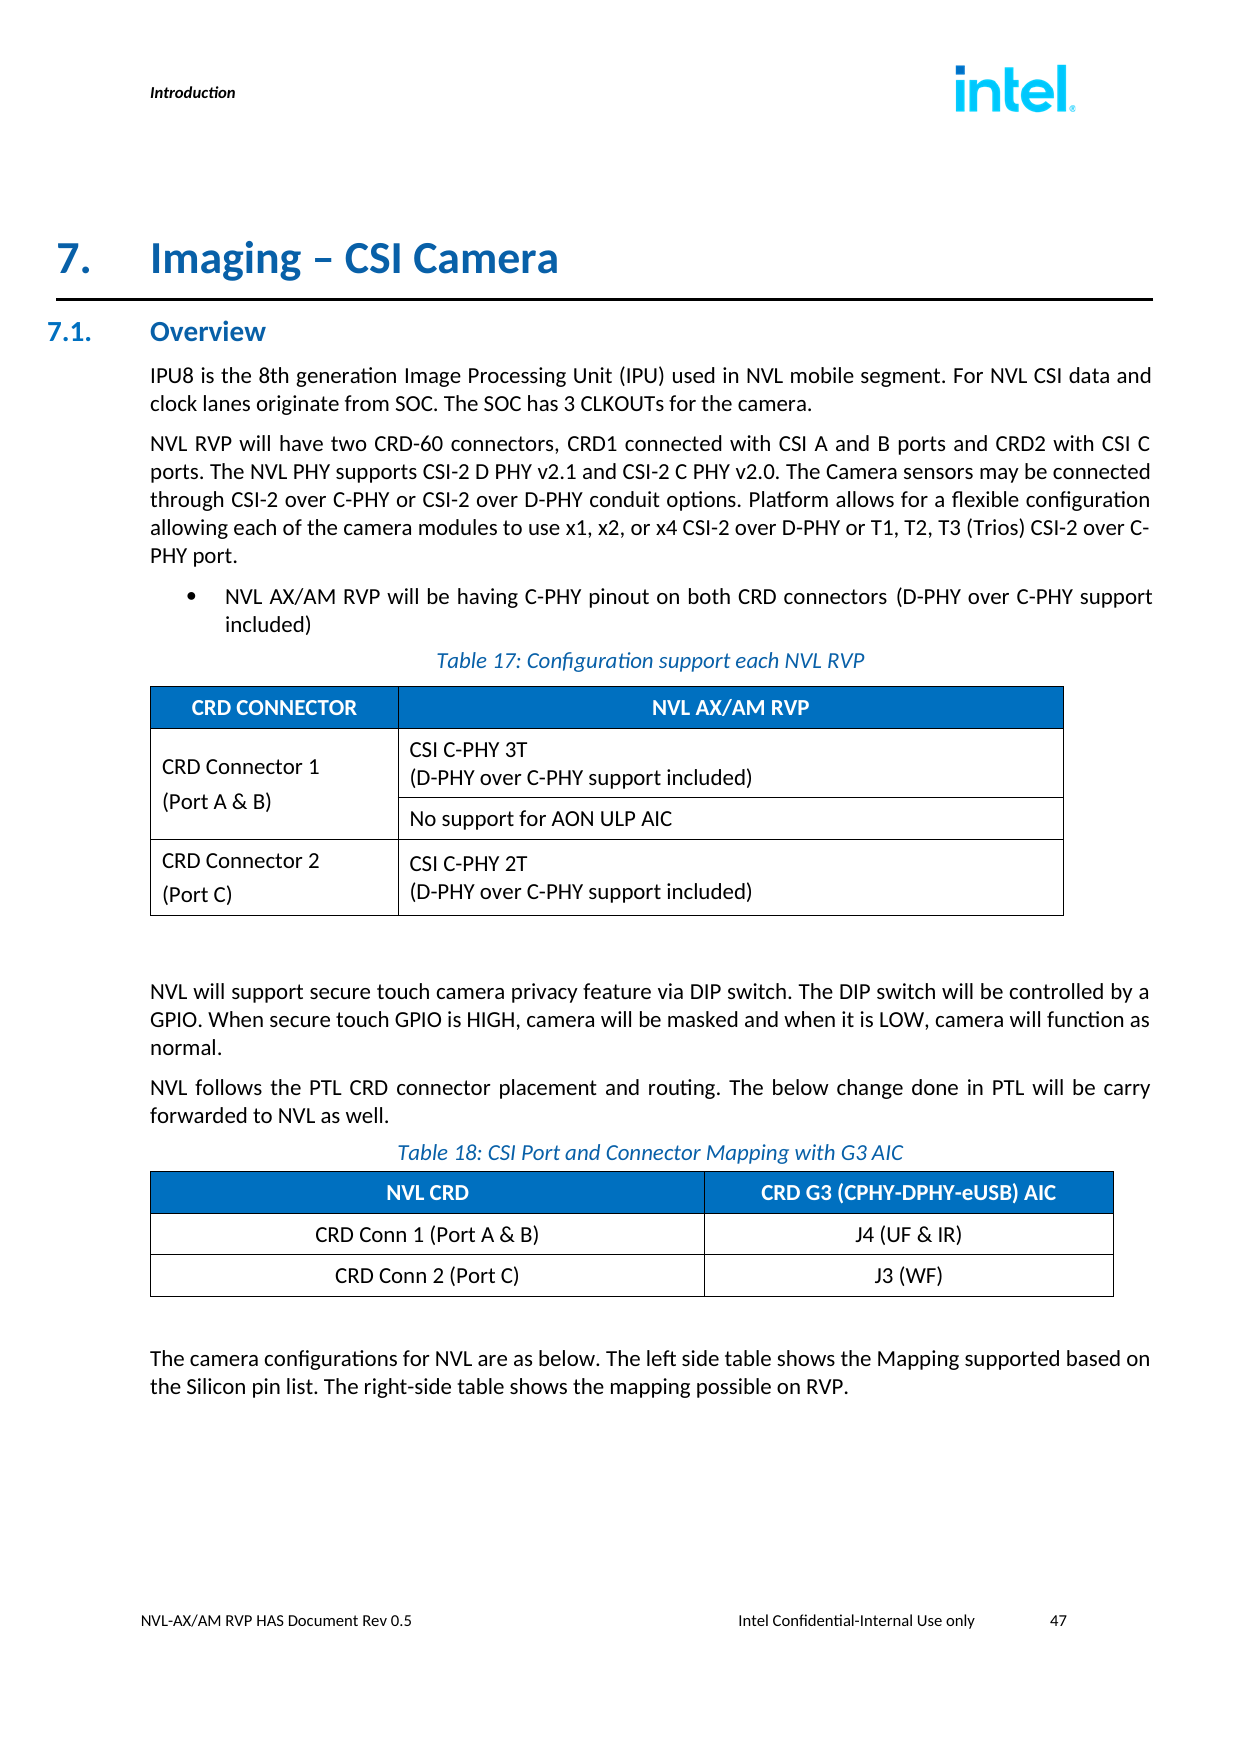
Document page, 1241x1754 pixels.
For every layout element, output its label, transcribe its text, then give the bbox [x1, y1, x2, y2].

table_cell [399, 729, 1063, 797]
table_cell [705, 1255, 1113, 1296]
text Table 18: CSI Port and Connector Mapping with G3 AIC [150, 1142, 1153, 1165]
subtitle Imaging – CSI Camera [56, 226, 1153, 298]
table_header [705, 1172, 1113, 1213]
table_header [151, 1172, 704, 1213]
text NVL will support secure touch camera privacy feature via DIP switch. The DIP switch will be controlled by a GPIO. When secure touch GPIO is HIGH, camera will be masked and when it is LOW, camera will function as normal. [150, 977, 1153, 1061]
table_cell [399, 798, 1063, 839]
text IPU8 is the 8th generation Image Processing Unit (IPU) used in NVL mobile segment. For NVL CSI data and clock lanes originate from SOC. The SOC has 3 CLKOUTs for the camera. [150, 361, 1153, 417]
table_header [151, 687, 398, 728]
list NVL AX/AM RVP will be having C-PHY pinout on both CRD connectors (D-PHY over C-PHY support included) [187, 582, 1153, 638]
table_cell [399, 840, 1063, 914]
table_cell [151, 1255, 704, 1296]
picture [955, 62, 1076, 114]
text Table 17: Configuration support each NVL RVP [150, 651, 1153, 673]
text The camera configurations for NVL are as below. The left side table shows the Mapping supported based on the Silicon pin list. The right-side table shows the mapping possible on RVP. [150, 1344, 1153, 1400]
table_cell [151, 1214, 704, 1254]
subtitle Overview [47, 313, 1153, 348]
text NVL follows the PTL CRD connector placement and routing. The below change done in PTL will be carry forwarded to NVL as well. [150, 1073, 1153, 1129]
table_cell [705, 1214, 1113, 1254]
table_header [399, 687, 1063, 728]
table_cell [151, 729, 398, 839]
text NVL RVP will have two CRD-60 connectors, CRD1 connected with CSI A and B ports and CRD2 with CSI C ports. The NVL PHY supports CSI-2 D PHY v2.1 and CSI-2 C PHY v2.0. The Camera sensors may be connected through CSI-2 over C-PHY or CSI-2 over D-PHY conduit options. Platform allows for a flexible configuration allowing each of the camera modules to use x1, x2, or x4 CSI-2 over D-PHY or T1, T2, T3 (Trios) CSI-2 over C-PHY port. [150, 429, 1153, 569]
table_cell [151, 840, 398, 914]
